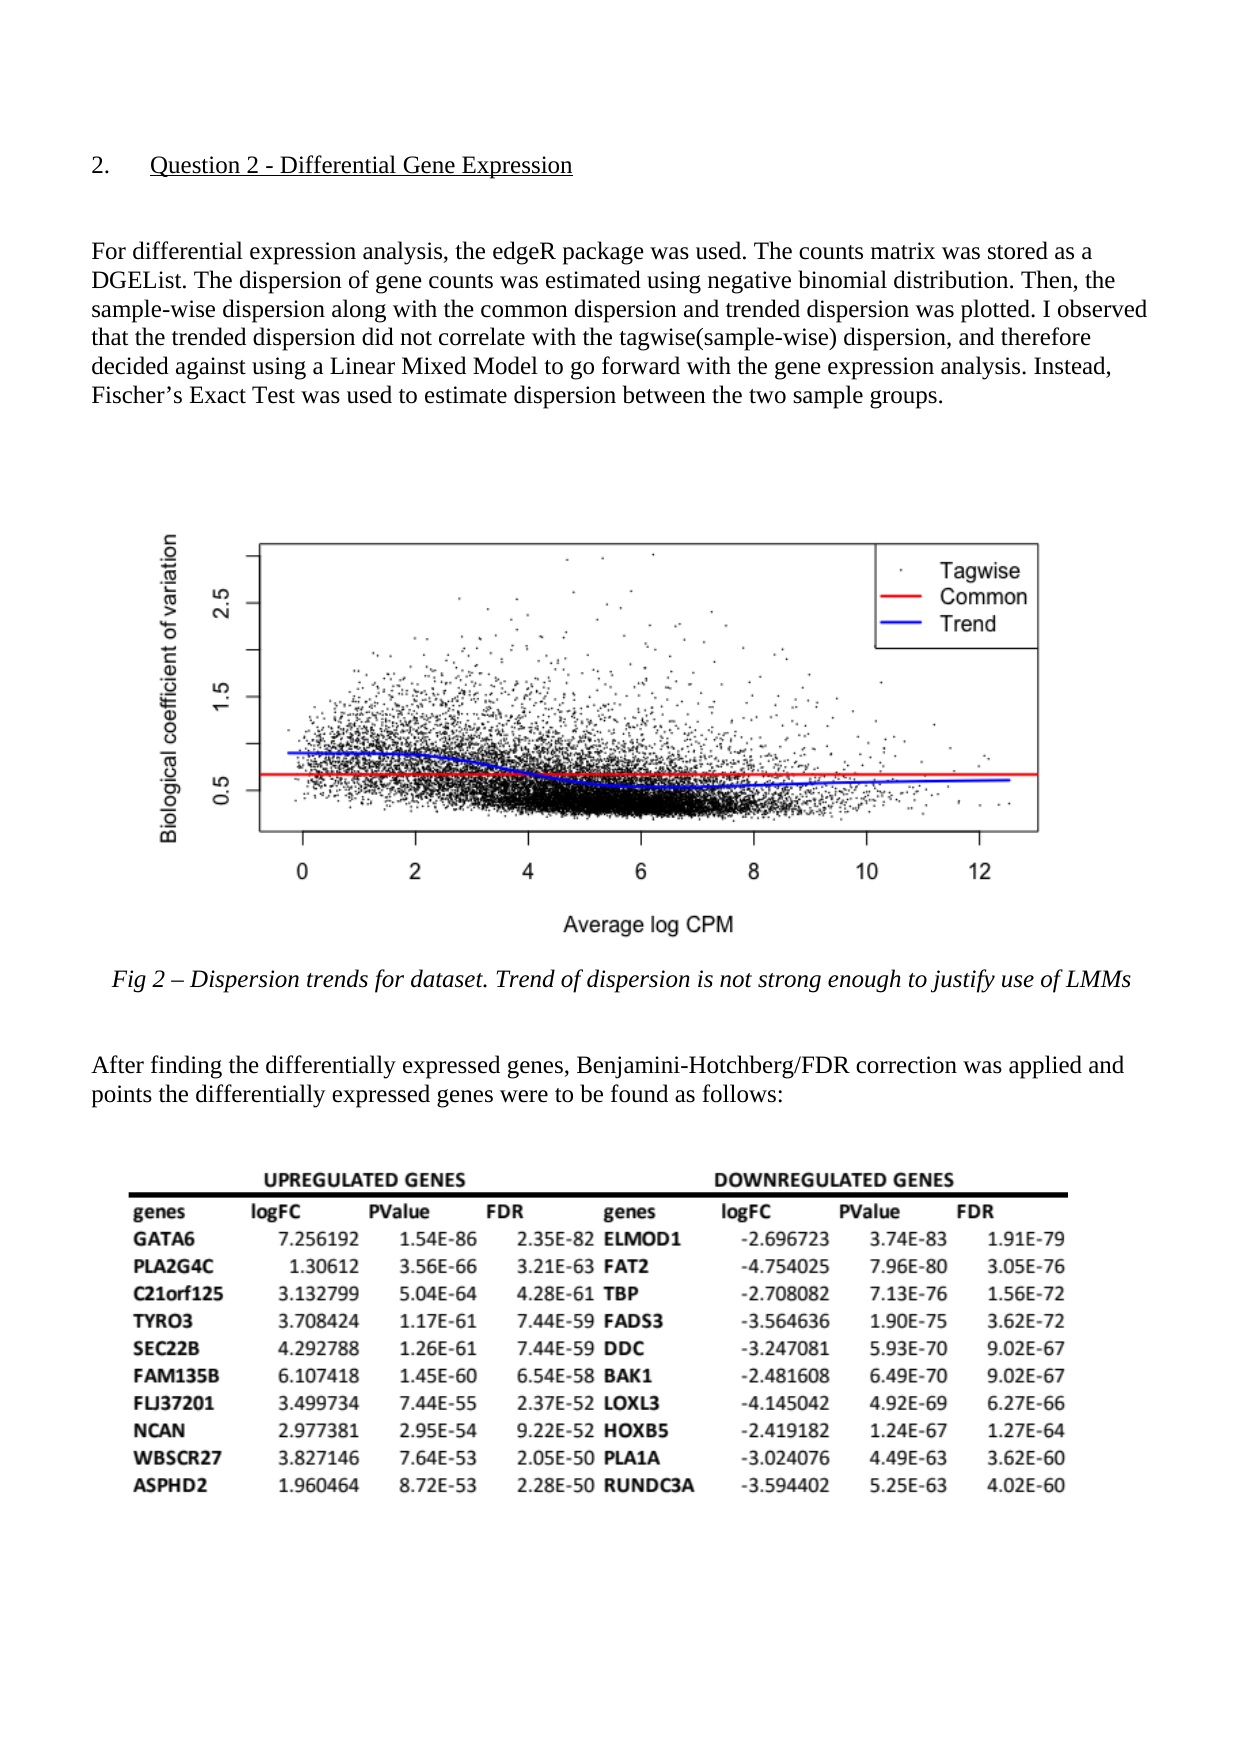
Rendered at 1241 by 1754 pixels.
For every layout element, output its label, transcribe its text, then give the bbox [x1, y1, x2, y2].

list Question 2 - Differential Gene Expression [91, 150, 1155, 179]
picture [153, 437, 1093, 965]
list For differential expression analysis, the edgeR package was used. The counts matrix was stored as a DGEList. The dispersion of gene counts was estimated using negative binomial distribution. Then, the sample-wise dispersion along with the common dispersion and trended dispersion was plotted. I observed that the trended dispersion did not correlate with the tagwise(sample-wise) dispersion, and therefore decided against using a Linear Mixed Model to go forward with the gene expression analysis. Instead, Fischer’s Exact Test was used to estimate dispersion between the two sample groups. [91, 236, 1155, 409]
list After finding the differentially expressed genes, Benjamini-Hotchberg/FDR correction was applied and points the differentially expressed genes were to be found as follows: [91, 1051, 1155, 1108]
list Fig 2 – Dispersion trends for dataset. Trend of dispersion is not strong enough to justify use of LMMs [91, 964, 1155, 993]
